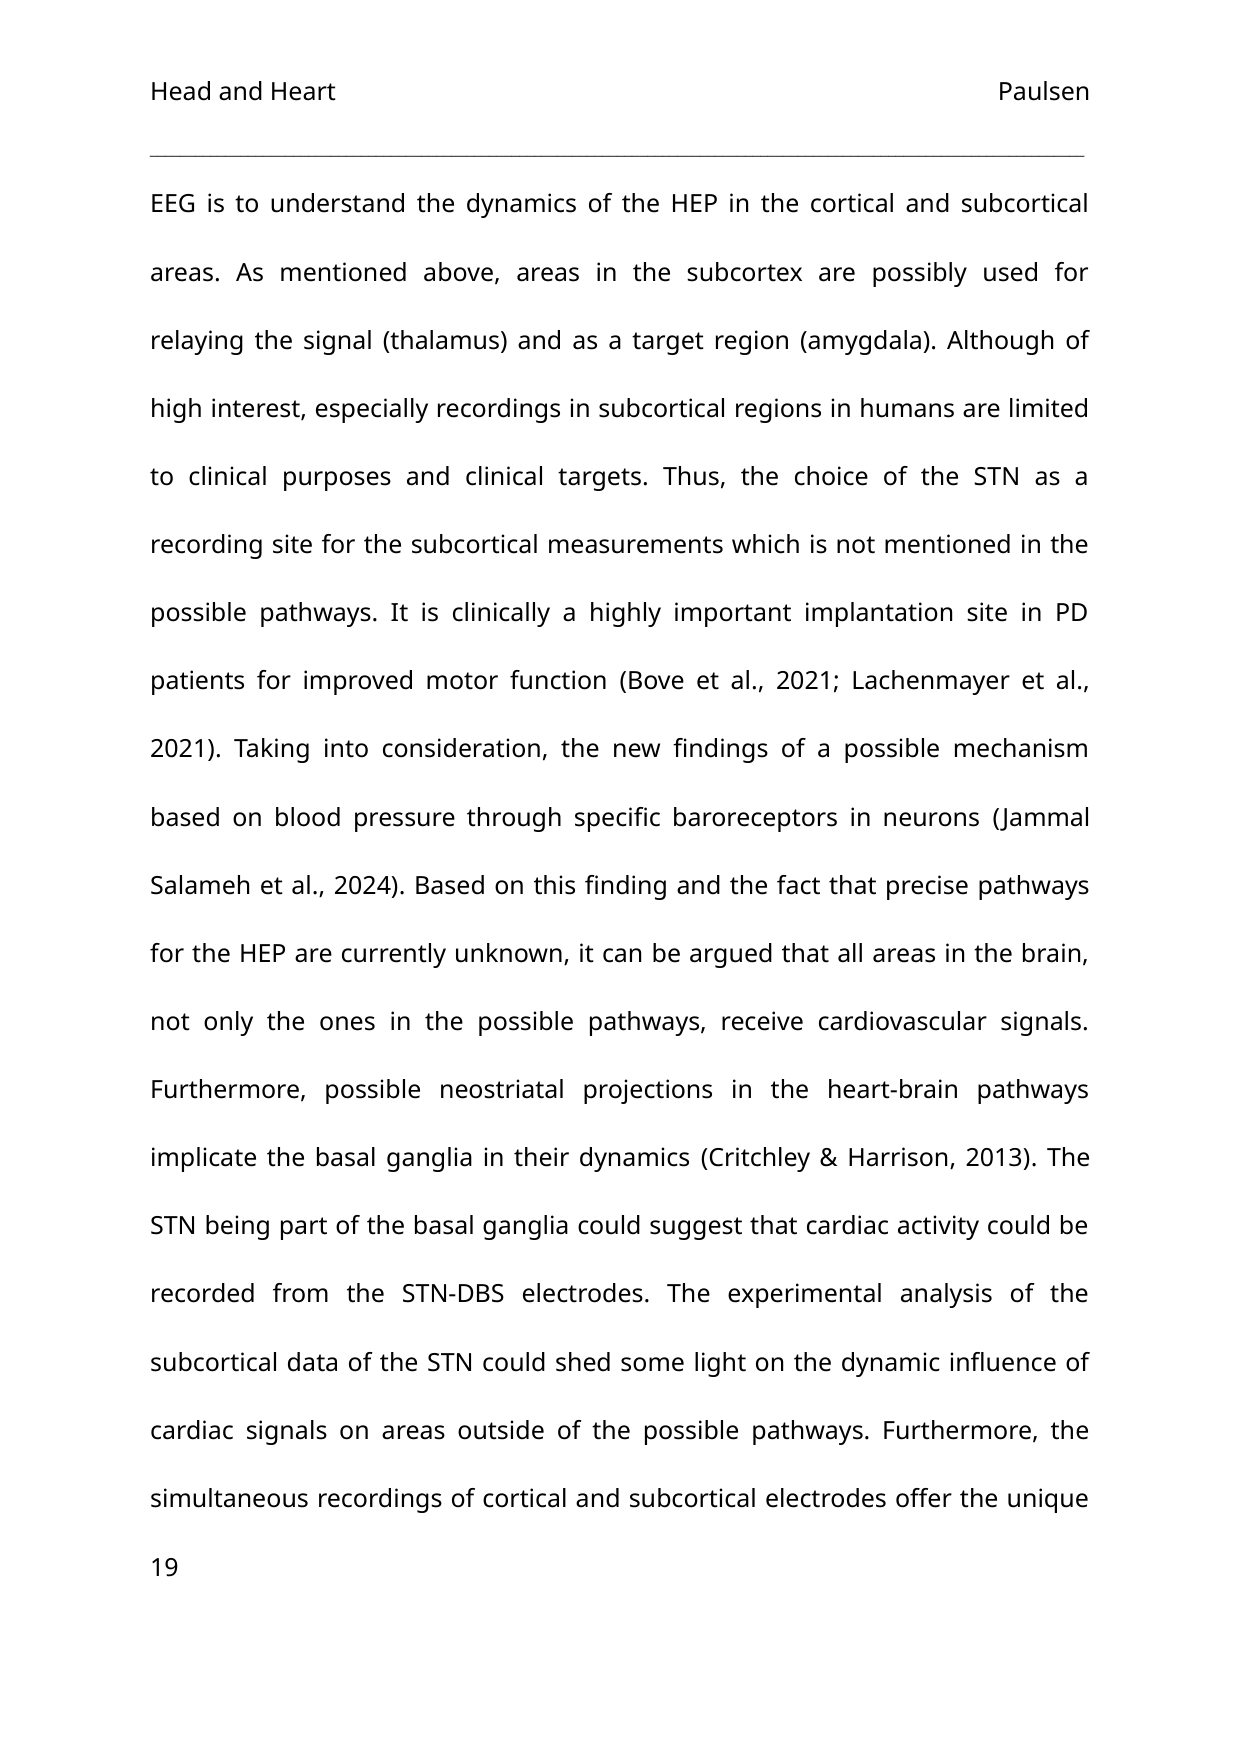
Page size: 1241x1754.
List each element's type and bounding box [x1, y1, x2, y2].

text [150, 186, 1090, 1514]
